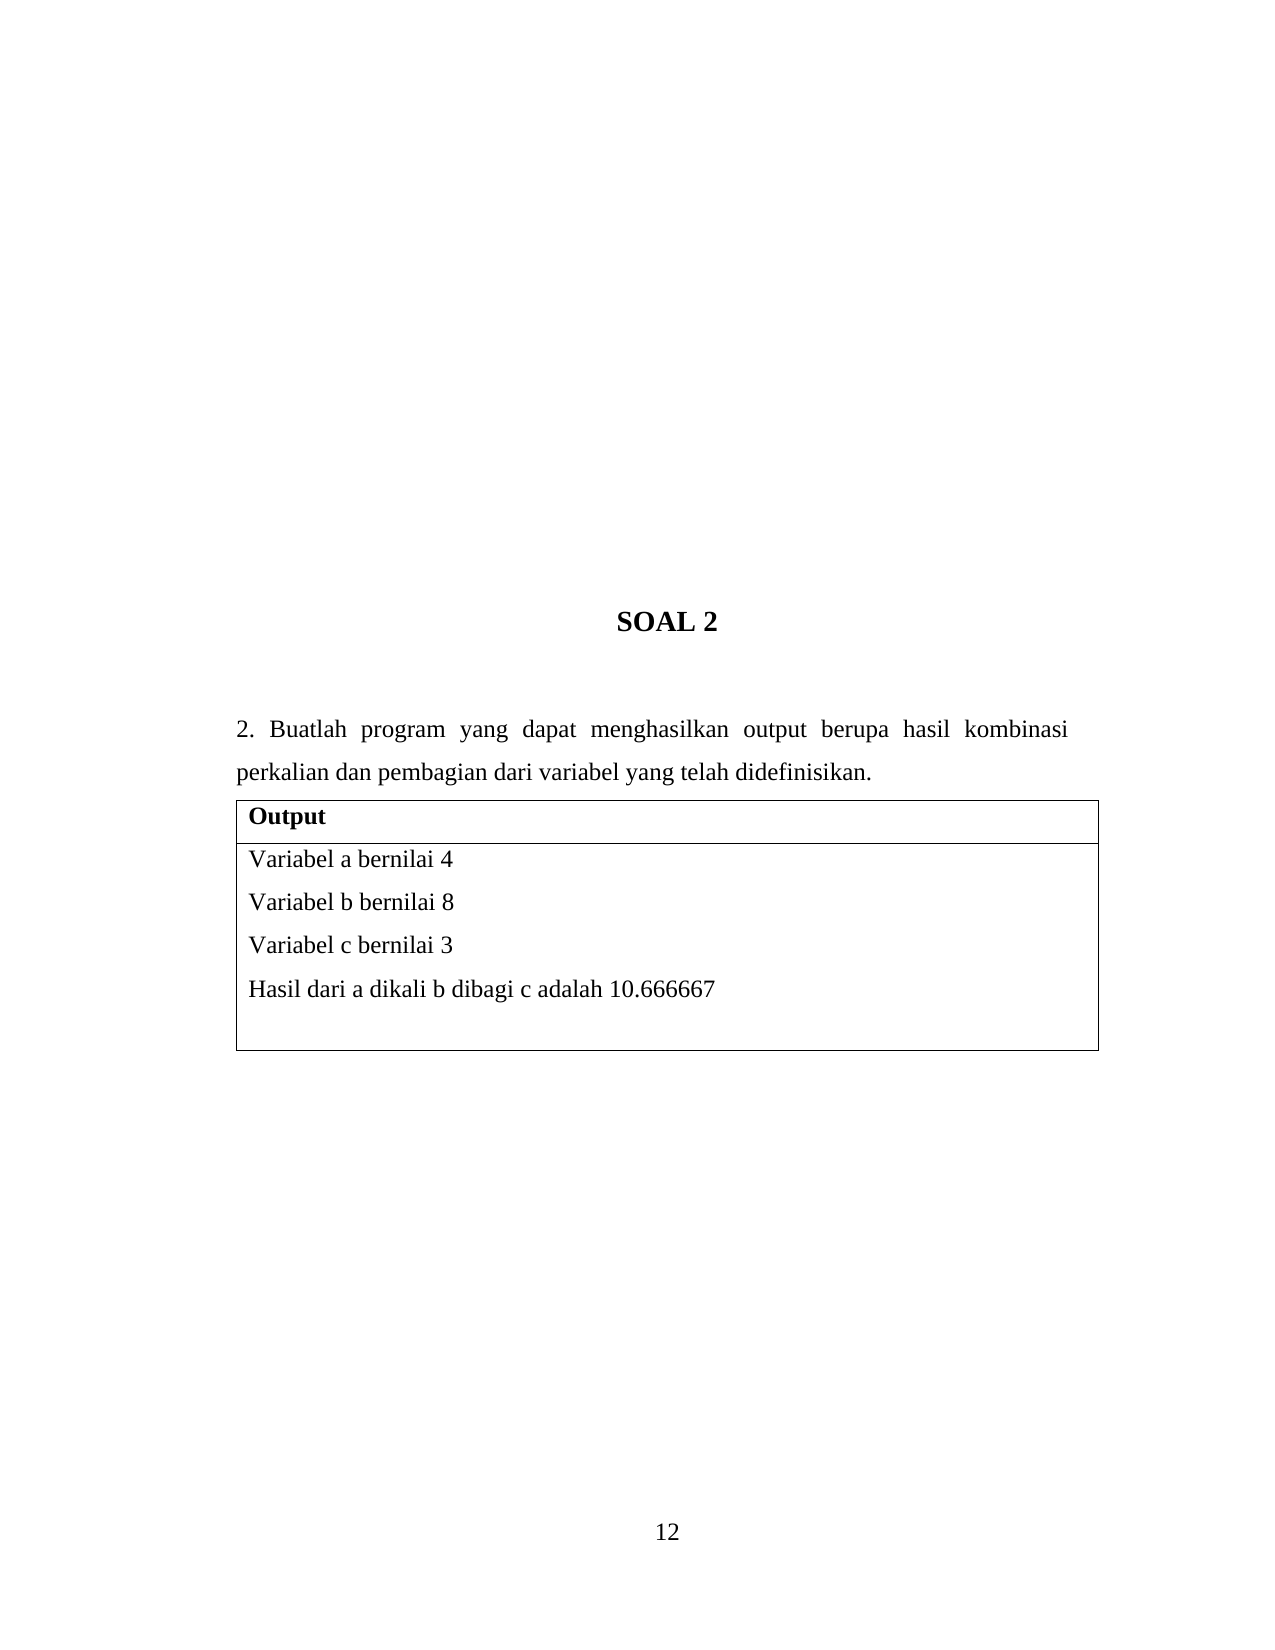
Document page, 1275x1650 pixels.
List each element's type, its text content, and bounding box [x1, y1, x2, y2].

table_cell Variabel a bernilai 4 Variabel b bernilai 8 Variabel c bernilai 3 Hasil dari a dikali b dibagi c adalah 10.666667 [237, 844, 1098, 1050]
table_header Output [237, 801, 1098, 843]
text 2. Buatlah program yang dapat menghasilkan output berupa hasil kombinasi perkalian dan pembagian dari variabel yang telah didefinisikan. [236, 714, 1069, 786]
subtitle SOAL 2 [236, 604, 1098, 638]
